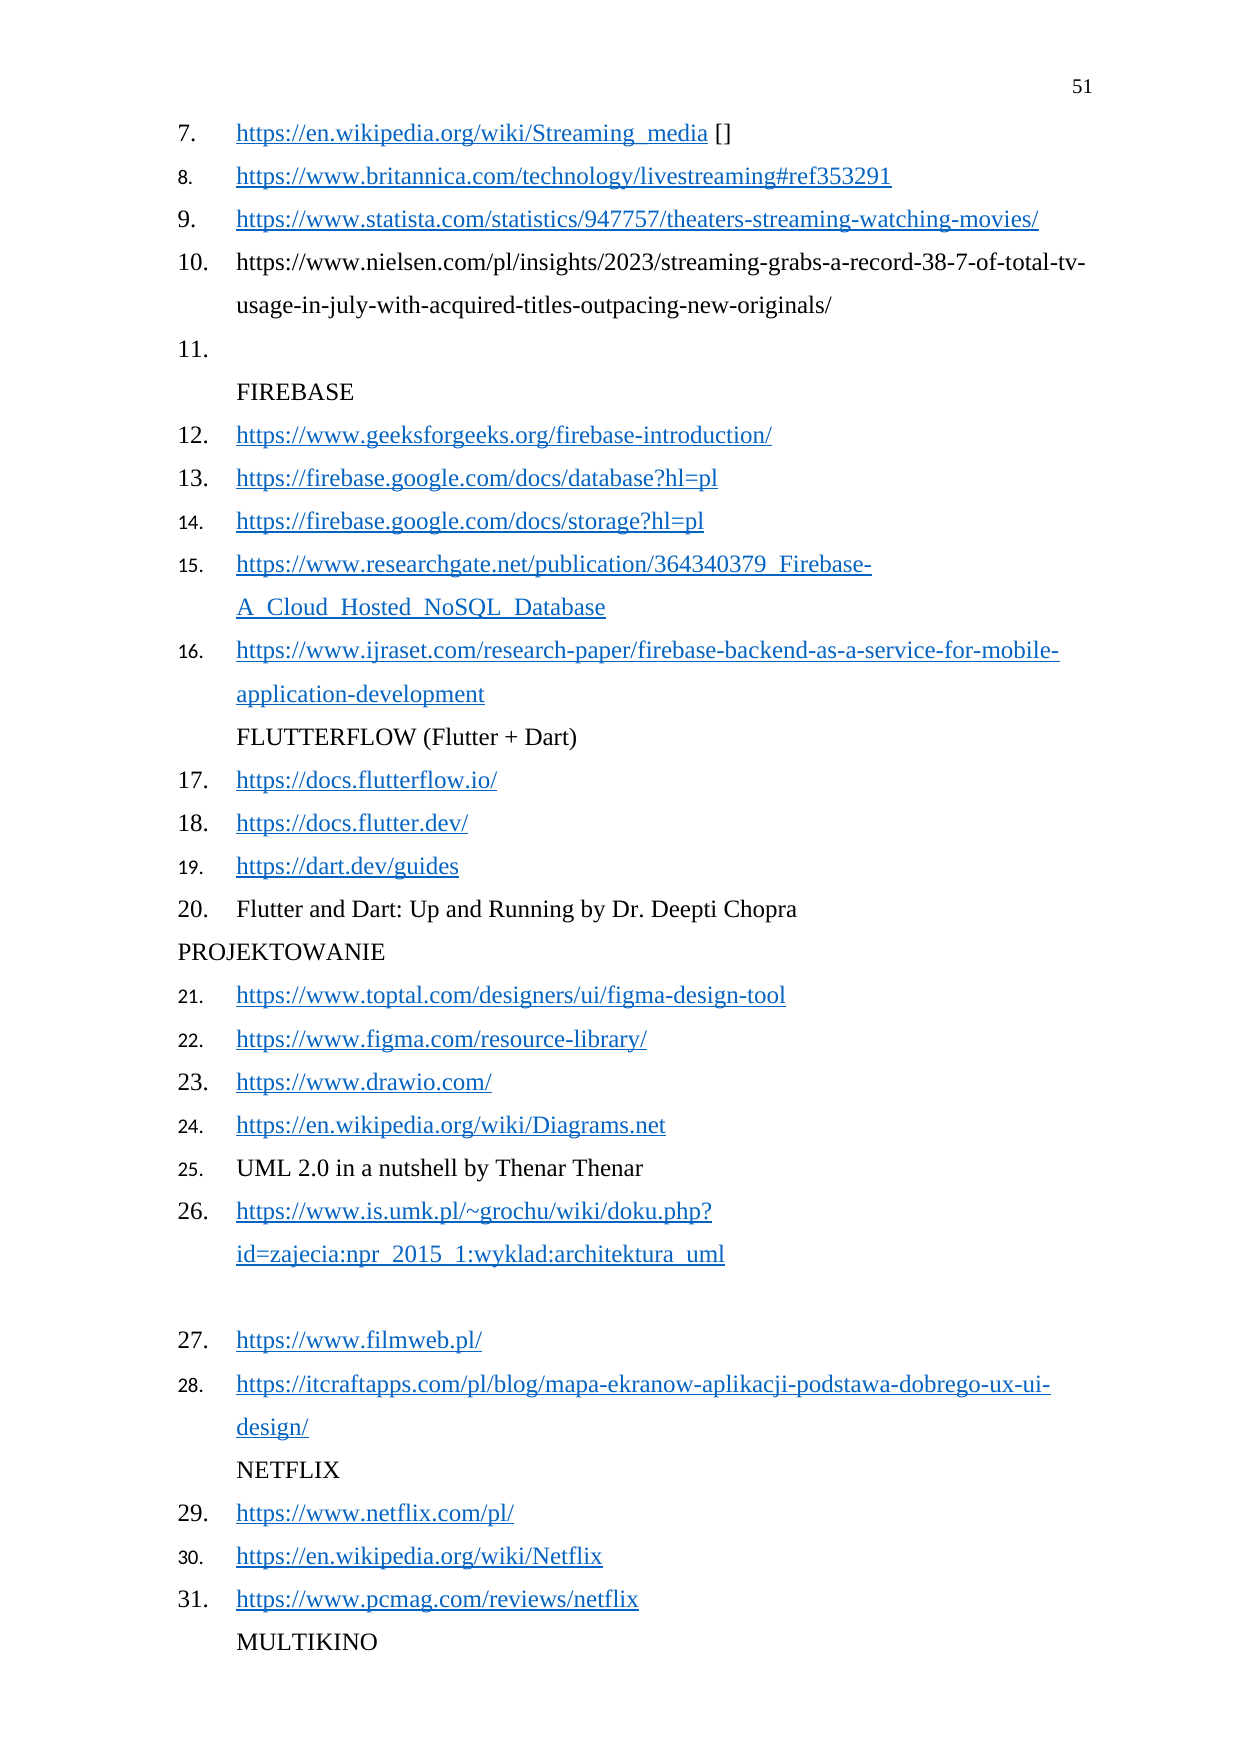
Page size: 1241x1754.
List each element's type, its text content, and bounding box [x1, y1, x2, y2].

text PROJEKTOWANIE [177, 937, 1092, 966]
list https://www.ijraset.com/research-paper/firebase-backend-as-a-service-for-mobile-application-development [177, 636, 1092, 707]
list https://docs.flutter.dev/ [177, 808, 1092, 837]
list UML 2.0 in a nutshell by Thenar Thenar [177, 1153, 1092, 1182]
list https://en.wikipedia.org/wiki/Diagrams.net [177, 1110, 1092, 1139]
list https://www.drawio.com/ [177, 1067, 1092, 1096]
list https://en.wikipedia.org/wiki/Streaming_media [] [177, 118, 1092, 147]
text FLUTTERFLOW (Flutter + Dart) [236, 722, 1092, 751]
list https://www.nielsen.com/pl/insights/2023/streaming-grabs-a-record-38-7-of-total-tv-usage-in-july-with-acquired-titles-outpacing-new-originals/ [177, 247, 1092, 319]
list https://itcraftapps.com/pl/blog/mapa-ekranow-aplikacji-podstawa-dobrego-ux-ui-design/ [177, 1369, 1092, 1441]
list https://firebase.google.com/docs/storage?hl=pl [177, 506, 1092, 535]
list Flutter and Dart: Up and Running by Dr. Deepti Chopra [177, 894, 1092, 923]
list https://docs.flutterflow.io/ [177, 765, 1092, 794]
text NETFLIX [236, 1455, 1092, 1484]
text FIREBASE [236, 377, 1092, 406]
list https://www.toptal.com/designers/ui/figma-design-tool [177, 981, 1092, 1009]
list https://www.is.umk.pl/~grochu/wiki/doku.php?id=zajecia:npr_2015_1:wyklad:architektura_uml [177, 1196, 1092, 1268]
list https://www.britannica.com/technology/livestreaming#ref353291 [177, 161, 1092, 190]
text MULTIKINO [236, 1627, 1092, 1656]
list https://firebase.google.com/docs/database?hl=pl [177, 463, 1092, 492]
list https://en.wikipedia.org/wiki/Netflix [177, 1541, 1092, 1570]
list https://www.statista.com/statistics/947757/theaters-streaming-watching-movies/ [177, 204, 1092, 233]
list https://dart.dev/guides [177, 851, 1092, 880]
list https://www.netflix.com/pl/ [177, 1498, 1092, 1527]
list https://www.figma.com/resource-library/ [177, 1024, 1092, 1052]
list https://www.geeksforgeeks.org/firebase-introduction/ [177, 420, 1092, 449]
list https://www.researchgate.net/publication/364340379_Firebase-A_Cloud_Hosted_NoSQL_Database [177, 549, 1092, 621]
list https://www.pcmag.com/reviews/netflix [177, 1584, 1092, 1613]
list https://www.filmweb.pl/ [177, 1326, 1092, 1354]
